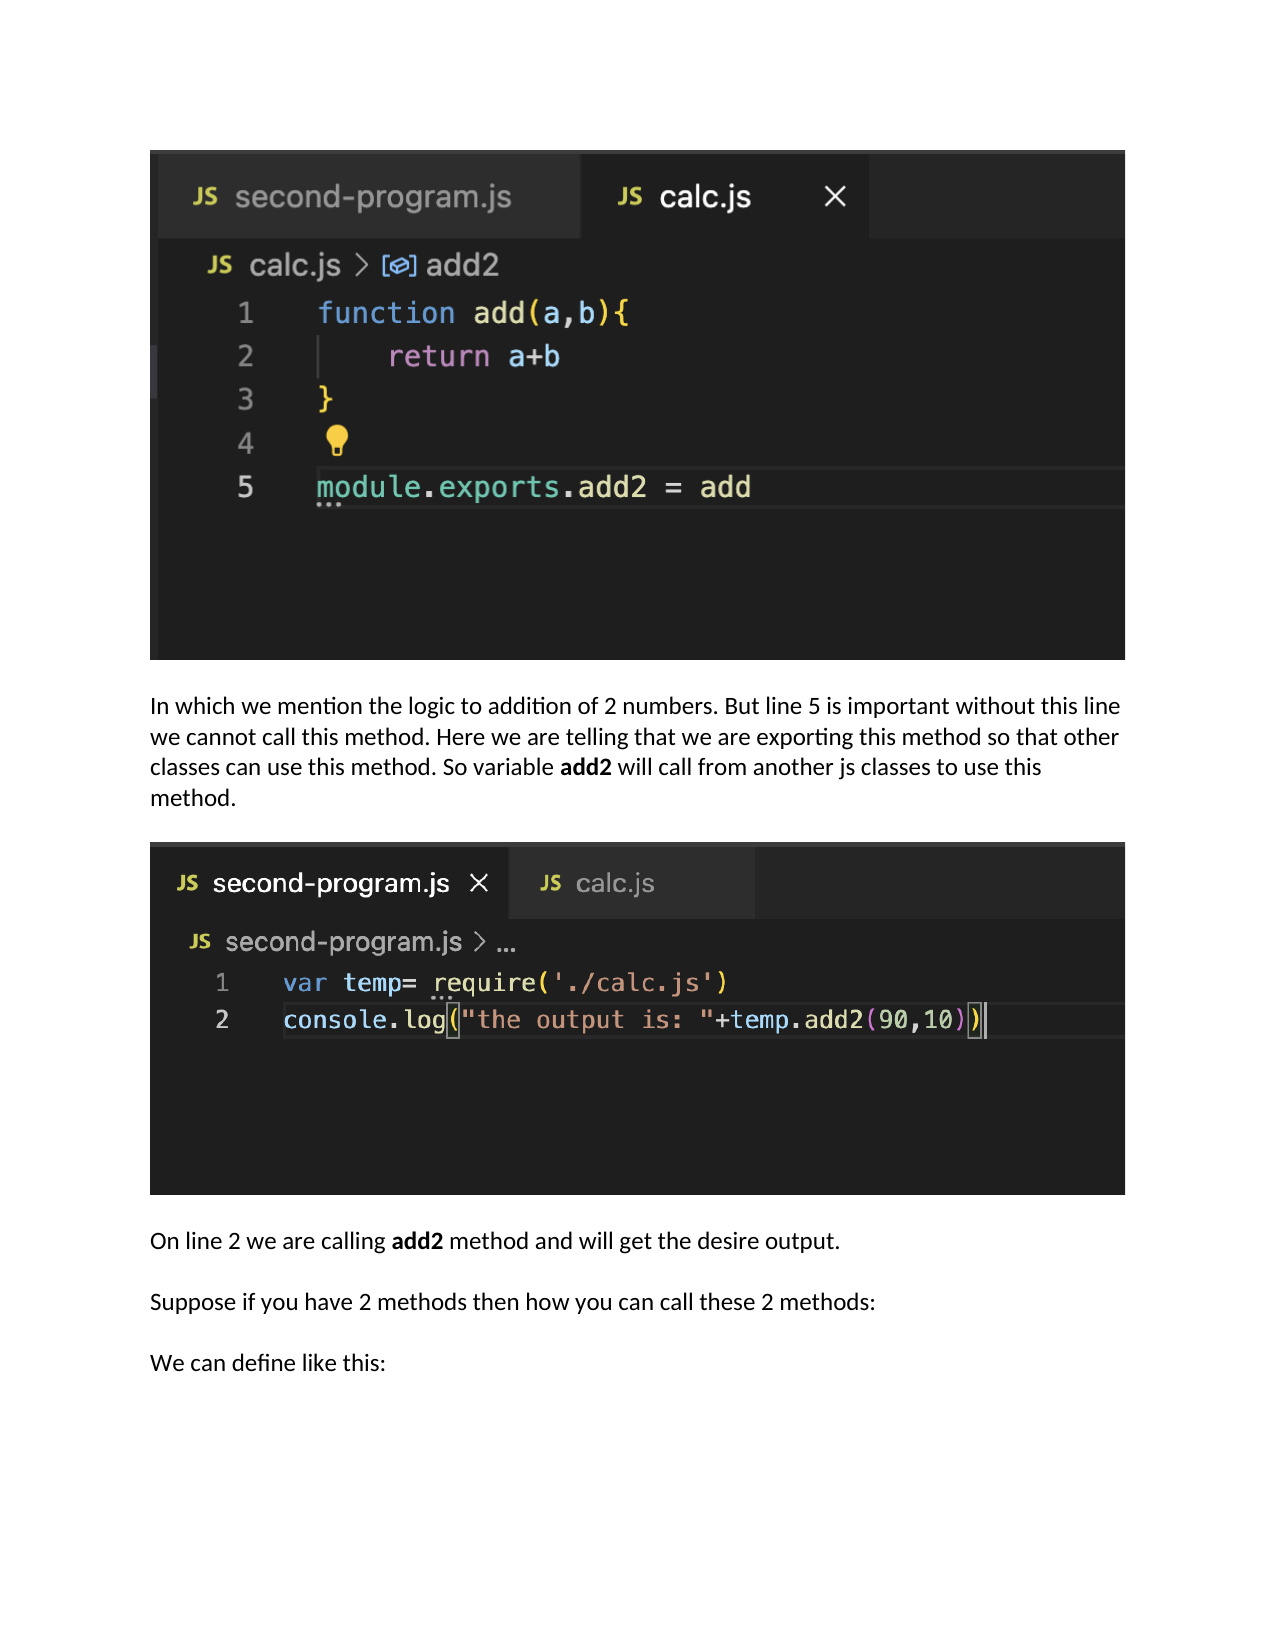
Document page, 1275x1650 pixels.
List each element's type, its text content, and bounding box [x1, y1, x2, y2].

text Suppose if you have 2 methods then how you can call these 2 methods: [150, 1286, 1125, 1317]
text We can define like this: [150, 1347, 1125, 1378]
picture [150, 842, 1125, 1195]
picture [150, 150, 1125, 660]
text On line 2 we are calling add2 method and will get the desire output. [150, 1225, 1125, 1256]
text In which we mention the logic to addition of 2 numbers. But line 5 is important without this line we cannot call this method. Here we are telling that we are exporting this method so that other classes can use this method. So variable add2 will call from another js classes to use this method. [150, 690, 1125, 812]
